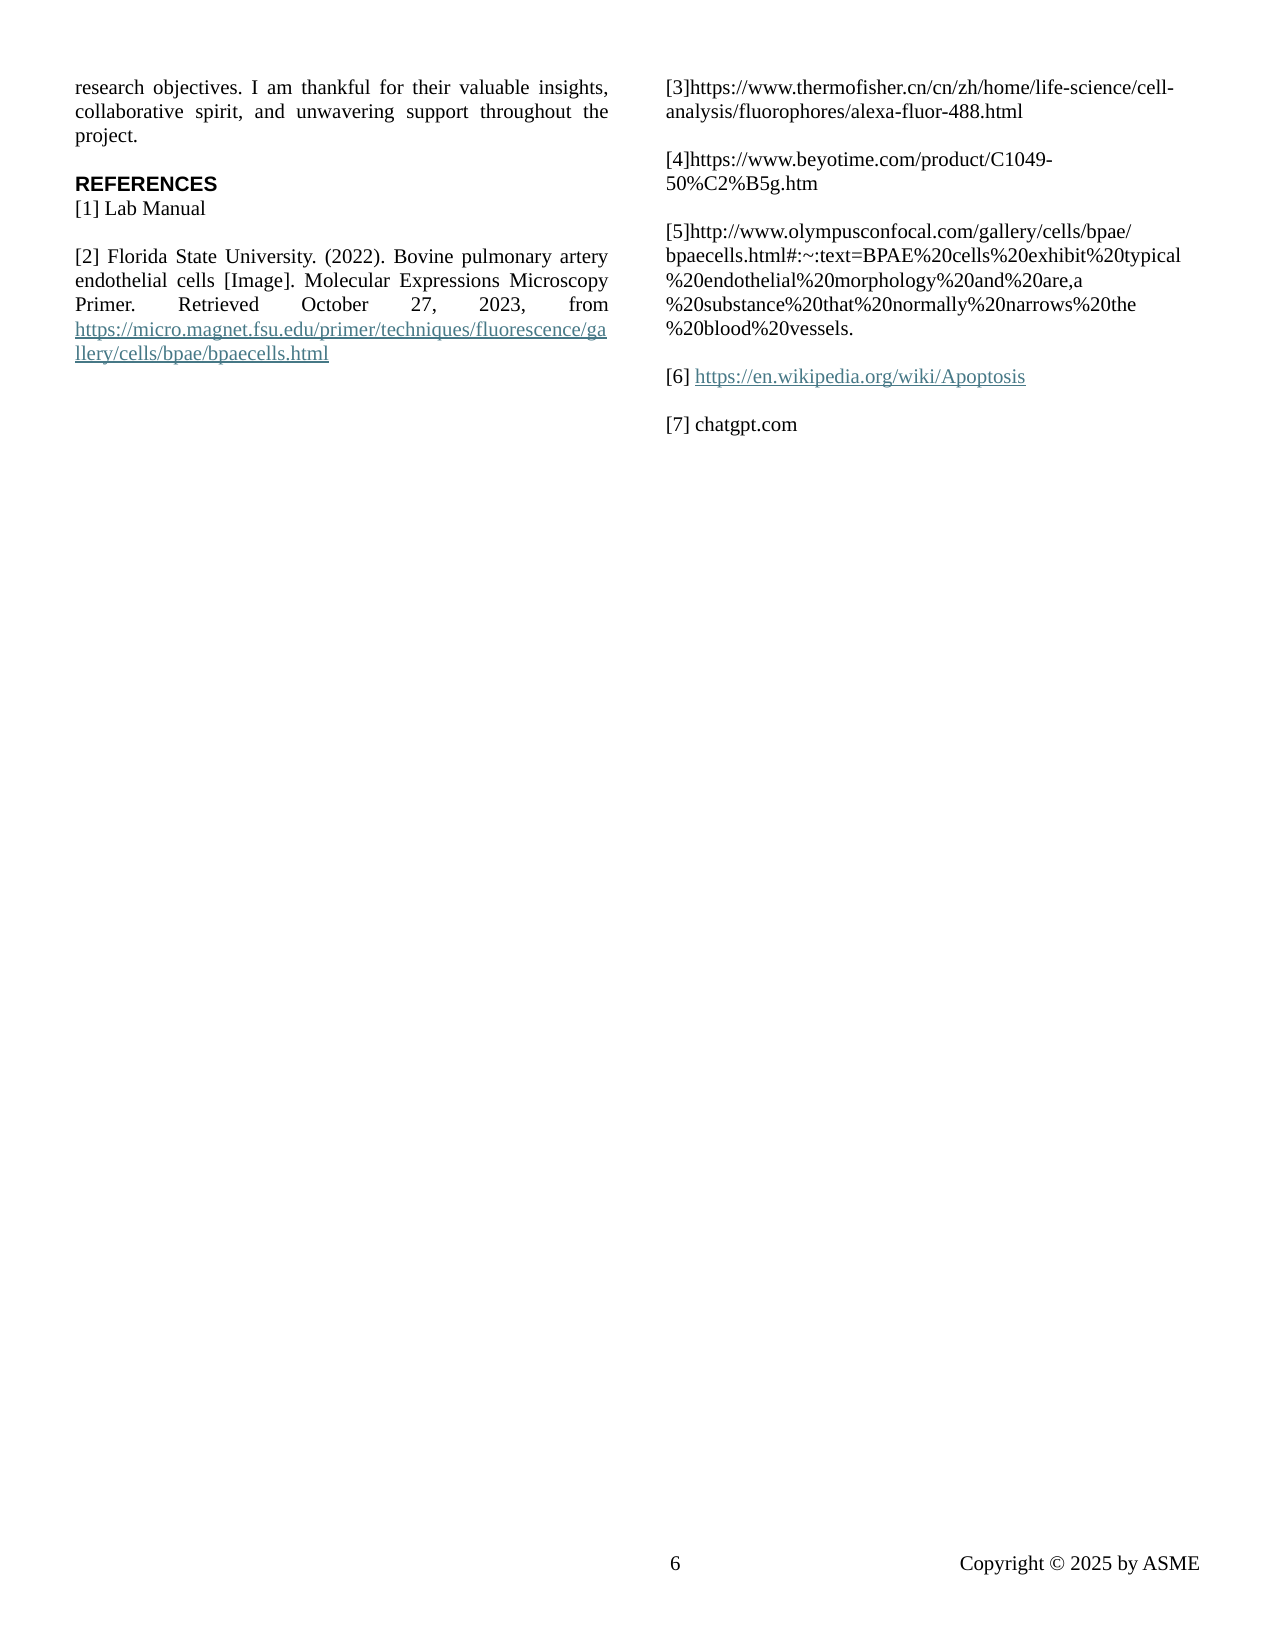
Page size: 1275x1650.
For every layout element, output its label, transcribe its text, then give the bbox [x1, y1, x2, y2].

text [3]https://www.thermofisher.cn/cn/zh/home/life-science/cell-analysis/fluorophores/alexa-fluor-488.html [666, 75, 1200, 123]
title References [75, 172, 609, 196]
text [4]https://www.beyotime.com/product/C1049-50%C2%B5g.htm [666, 147, 1200, 195]
text [7] chatgpt.com [666, 412, 1200, 436]
text [1] Lab Manual [75, 196, 609, 220]
text [6] https://en.wikipedia.org/wiki/Apoptosis [666, 364, 1200, 388]
text [5]http://www.olympusconfocal.com/gallery/cells/bpae/bpaecells.html#:~:text=BPAE%20cells%20exhibit%20typical%20endothelial%20morphology%20and%20are,a%20substance%20that%20normally%20narrows%20the%20blood%20vessels. [666, 219, 1200, 340]
text [2] Florida State University. (2022). Bovine pulmonary artery endothelial cells [Image]. Molecular Expressions Microscopy Primer. Retrieved October 27, 2023, from https://micro.magnet.fsu.edu/primer/techniques/fluorescence/gallery/cells/bpae/bpaecells.html [75, 244, 609, 364]
